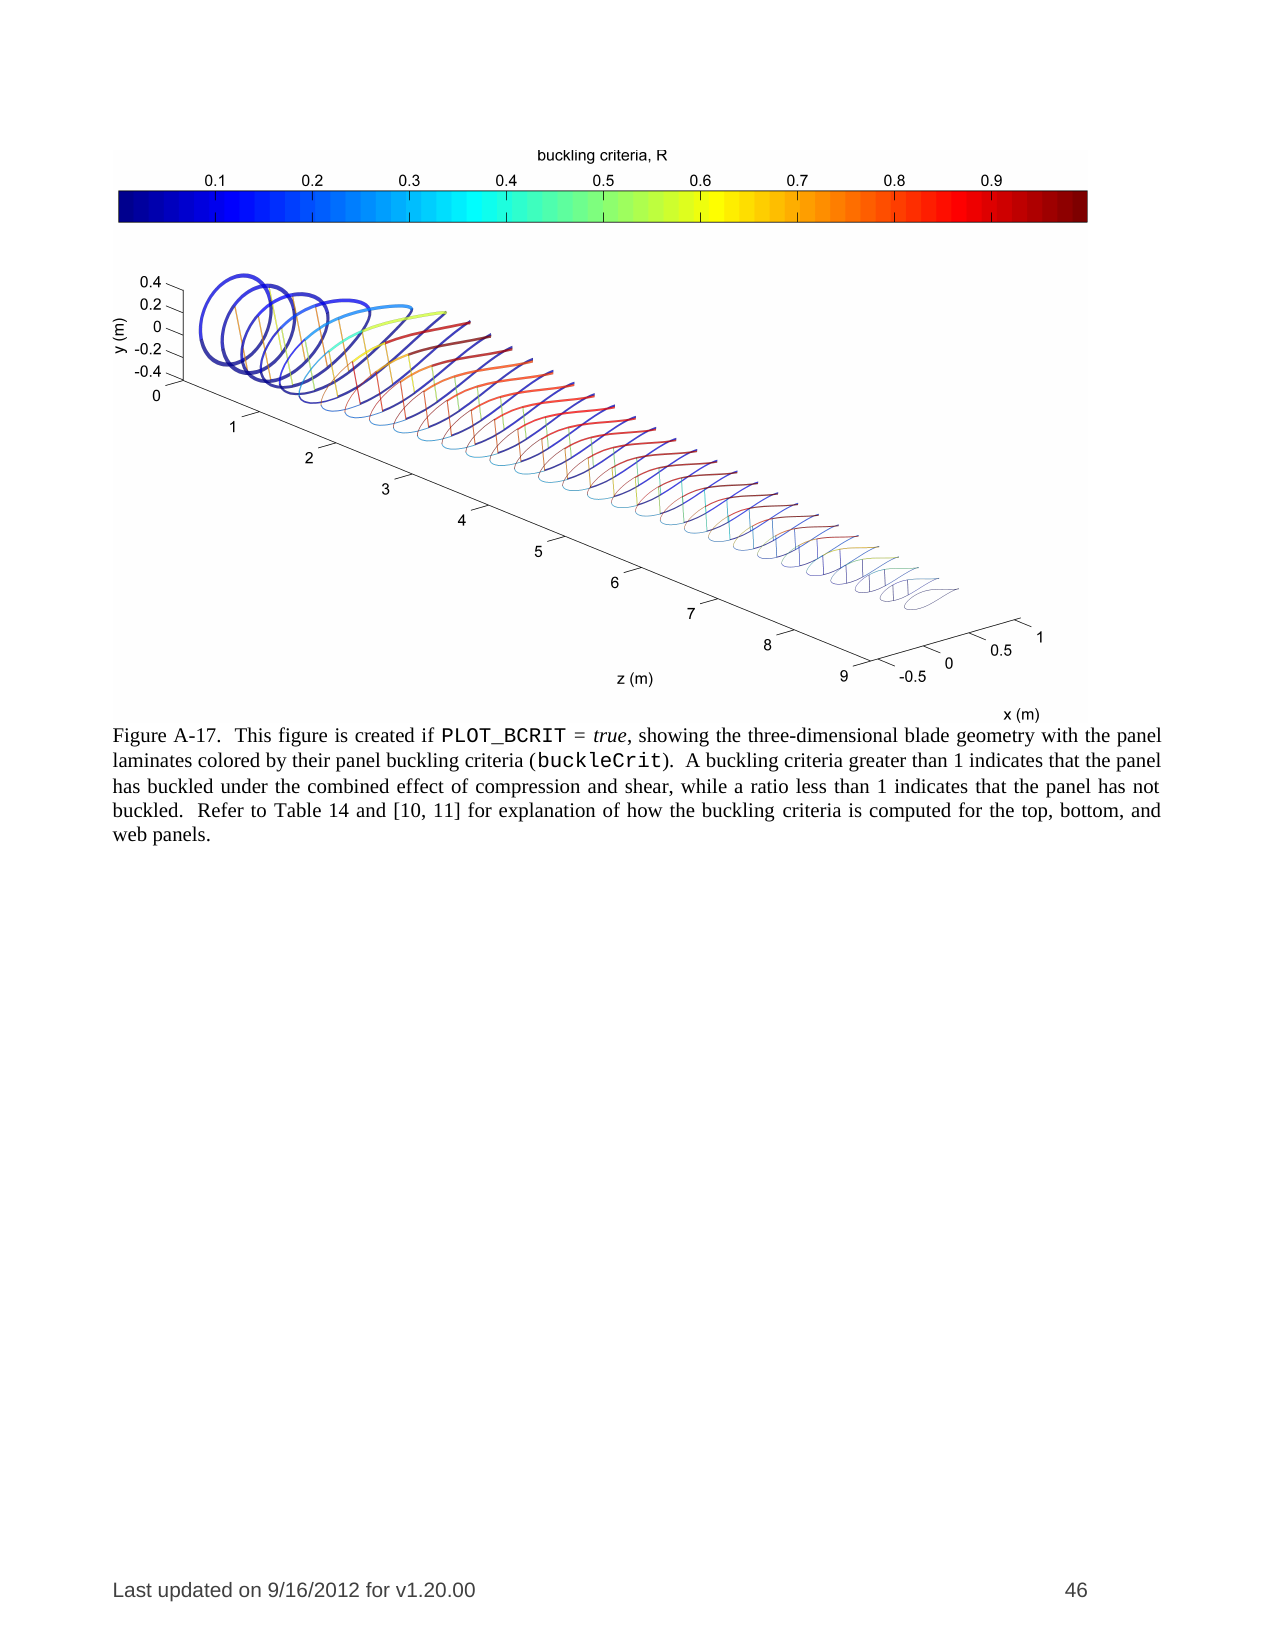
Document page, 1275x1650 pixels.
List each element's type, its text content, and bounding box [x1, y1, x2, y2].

text Figure A-17. This figure is created if PLOT_BCRIT = true, showing the three-dimensional blade geometry with the panel laminates colored by their panel buckling criteria (buckleCrit). A buckling criteria greater than 1 indicates that the panel has buckled under the combined effect of compression and shear, while a ratio less than 1 indicates that the panel has not buckled. Refer to Table 14 and for explanation of how the buckling criteria is computed for the top, bottom, and web panels. [112, 722, 1162, 846]
picture [112, 150, 1088, 723]
